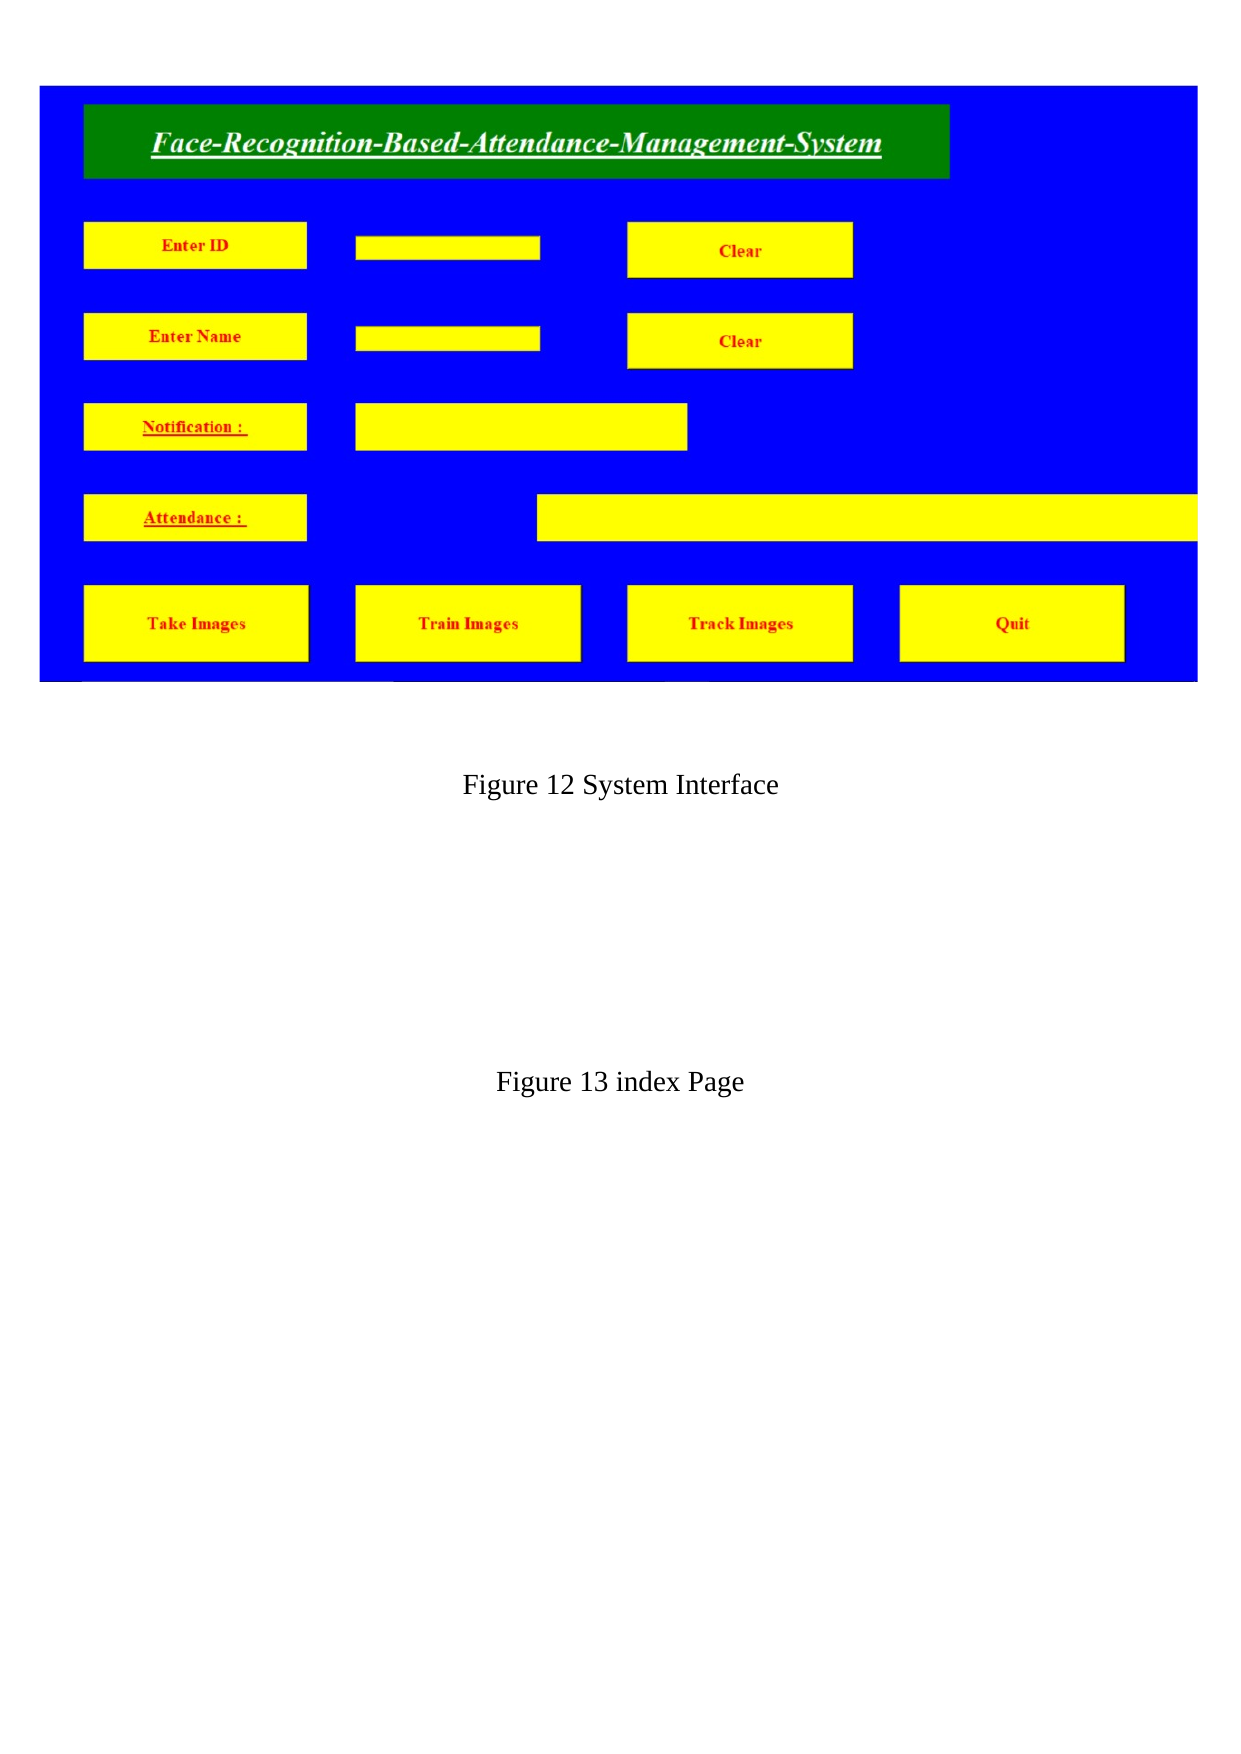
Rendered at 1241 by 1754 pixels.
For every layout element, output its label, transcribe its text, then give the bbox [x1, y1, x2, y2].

picture [39, 85, 1198, 682]
text Figure 13 index Page [124, 1064, 1117, 1097]
text Figure 12 System Interface [124, 767, 1117, 800]
